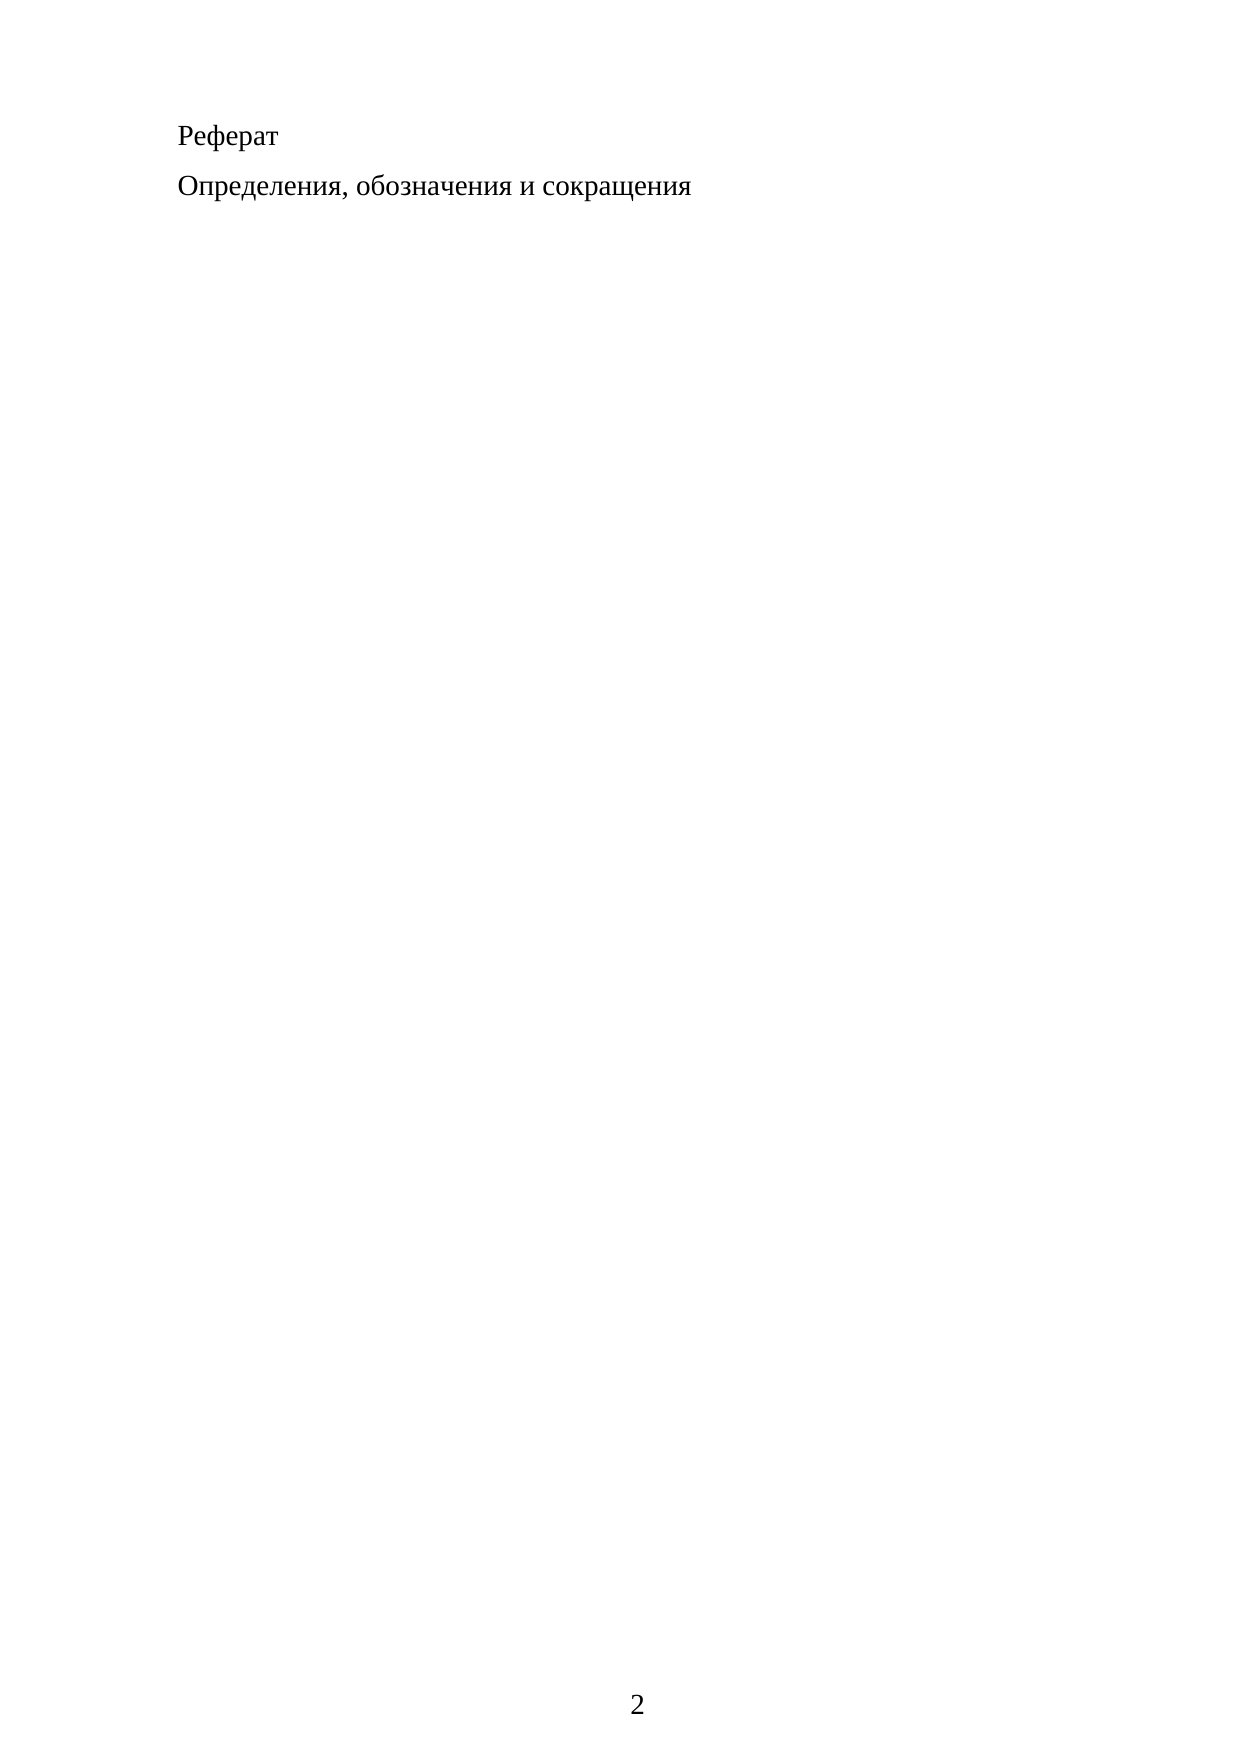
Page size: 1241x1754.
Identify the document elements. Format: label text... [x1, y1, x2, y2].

text Определения, обозначения и сокращения [177, 168, 1152, 202]
text Реферат [177, 118, 1152, 152]
